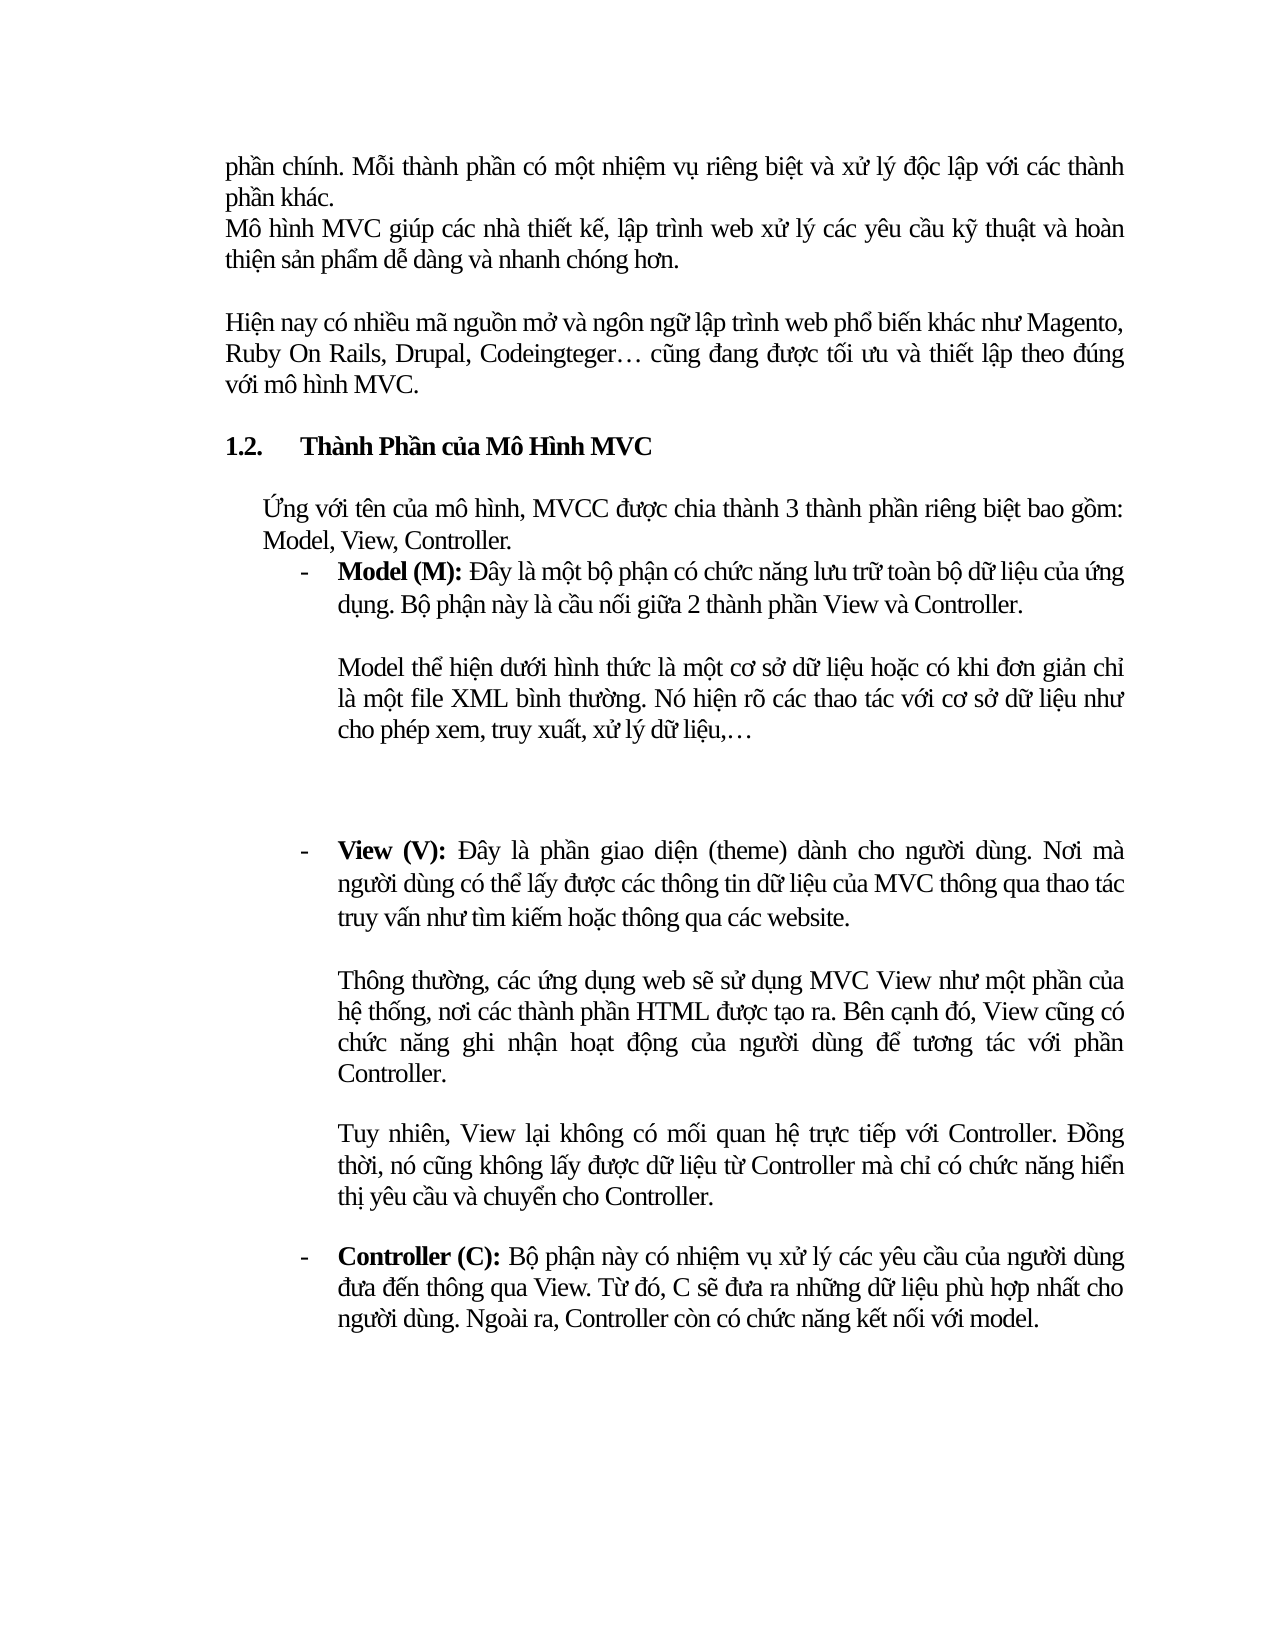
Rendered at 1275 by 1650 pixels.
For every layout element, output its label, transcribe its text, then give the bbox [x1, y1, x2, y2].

list View (V): Đây là phần giao diện (theme) dành cho người dùng. Nơi mà người dùng có thể lấy được các thông tin dữ liệu của MVC thông qua thao tác truy vấn như tìm kiếm hoặc thông qua các website. [300, 834, 1125, 932]
list Controller (C): Bộ phận này có nhiệm vụ xử lý các yêu cầu của người dùng đưa đến thông qua View. Từ đó, C sẽ đưa ra những dữ liệu phù hợp nhất cho người dùng. Ngoài ra, Controller còn có chức năng kết nối với model. [300, 1240, 1125, 1334]
text Model thể hiện dưới hình thức là một cơ sở dữ liệu hoặc có khi đơn giản chỉ là một file XML bình thường. Nó hiện rõ các thao tác với cơ sở dữ liệu như cho phép xem, truy xuất, xử lý dữ liệu,… [337, 651, 1125, 744]
list Ứng với tên của mô hình, MVCC được chia thành 3 thành phần riêng biệt bao gồm: Model, View, Controller. [262, 493, 1125, 555]
list Model (M): Đây là một bộ phận có chức năng lưu trữ toàn bộ dữ liệu của ứng dụng. Bộ phận này là cầu nối giữa 2 thành phần View và Controller. [300, 555, 1125, 619]
list Thành Phần của Mô Hình MVC [225, 430, 1125, 461]
list Hiện nay có nhiều mã nguồn mở và ngôn ngữ lập trình web phổ biến khác như Magento, Ruby On Rails, Drupal, Codeingteger… cũng đang được tối ưu và thiết lập theo đúng với mô hình MVC. [225, 306, 1125, 399]
text Tuy nhiên, View lại không có mối quan hệ trực tiếp với Controller. Đồng thời, nó cũng không lấy được dữ liệu từ Controller mà chỉ có chức năng hiển thị yêu cầu và chuyển cho Controller. [337, 1118, 1125, 1211]
text Thông thường, các ứng dụng web sẽ sử dụng MVC View như một phần của hệ thống, nơi các thành phần HTML được tạo ra. Bên cạnh đó, View cũng có chức năng ghi nhận hoạt động của người dùng để tương tác với phần Controller. [337, 964, 1125, 1088]
list Mô hình MVC giúp các nhà thiết kế, lập trình web xử lý các yêu cầu kỹ thuật và hoàn thiện sản phẩm dễ dàng và nhanh chóng hơn. [225, 212, 1125, 274]
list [225, 150, 1125, 212]
